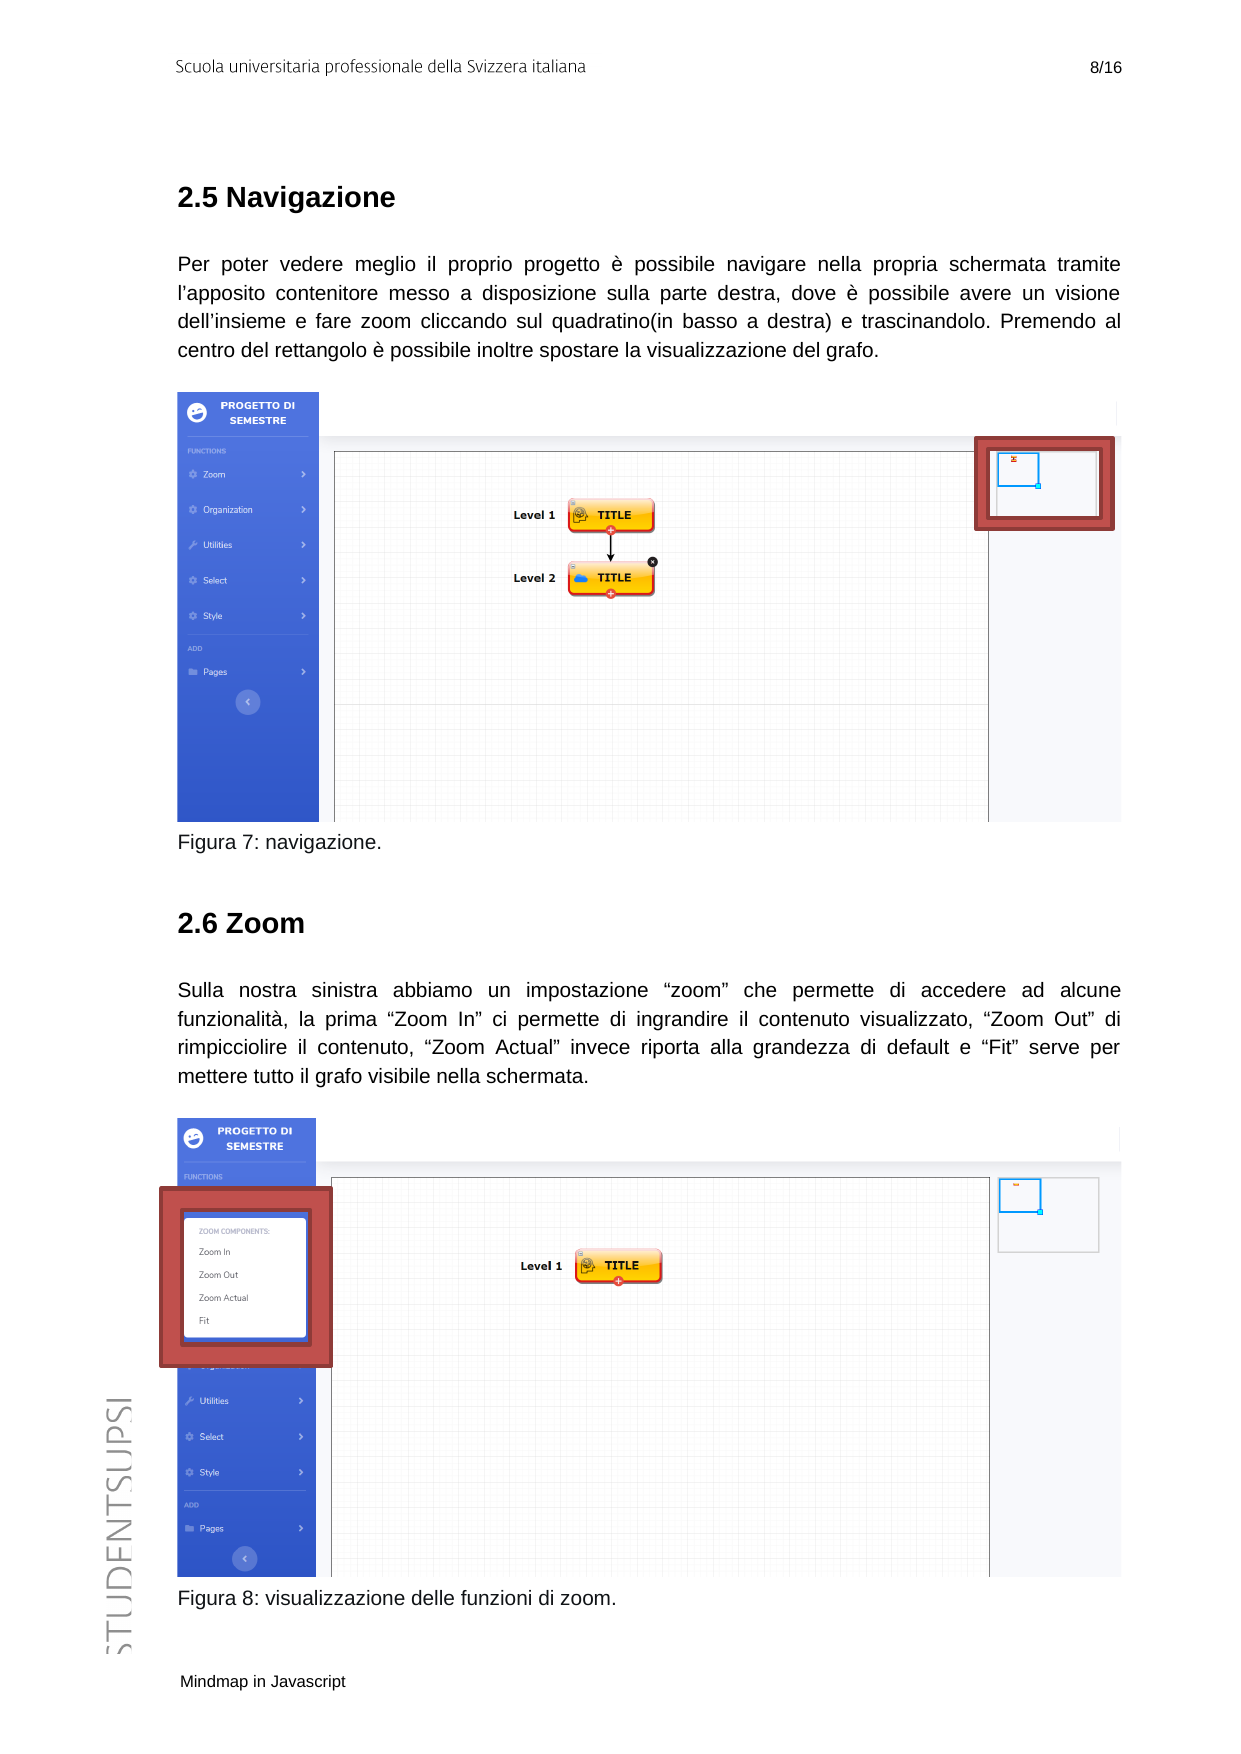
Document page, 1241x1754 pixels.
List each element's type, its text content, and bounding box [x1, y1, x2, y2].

text Figura 8: visualizzazione delle funzioni di zoom. [177, 1586, 1122, 1609]
text 2.5 Navigazione [177, 180, 1122, 214]
text Sulla nostra sinistra abbiamo un impostazione “zoom” che permette di accedere ad alcune funzionalità, la prima “Zoom In” ci permette di ingrandire il contenuto visualizzato, “Zoom Out” di rimpicciolire il contenuto, “Zoom Actual” invece riporta alla grandezza di default e “Fit” serve per mettere tutto il grafo visibile nella schermata. [177, 978, 1122, 1088]
picture [184, 1212, 308, 1342]
text Figura 7: navigazione. [177, 830, 1122, 854]
text Per poter vedere meglio il proprio progetto è possibile navigare nella propria schermata tramite l’apposito contenitore messo a disposizione sulla parte destra, dove è possibile avere un visione dell’insieme e fare zoom cliccando sul quadratino(in basso a destra) e trascinandolo. Premendo al centro del rettangolo è possibile inoltre spostare la visualizzazione del grafo. [177, 252, 1122, 362]
picture [168, 53, 602, 80]
picture [177, 392, 1122, 822]
picture [177, 1118, 1122, 1577]
text 2.6 Zoom [177, 906, 1122, 939]
picture [106, 1399, 132, 1654]
